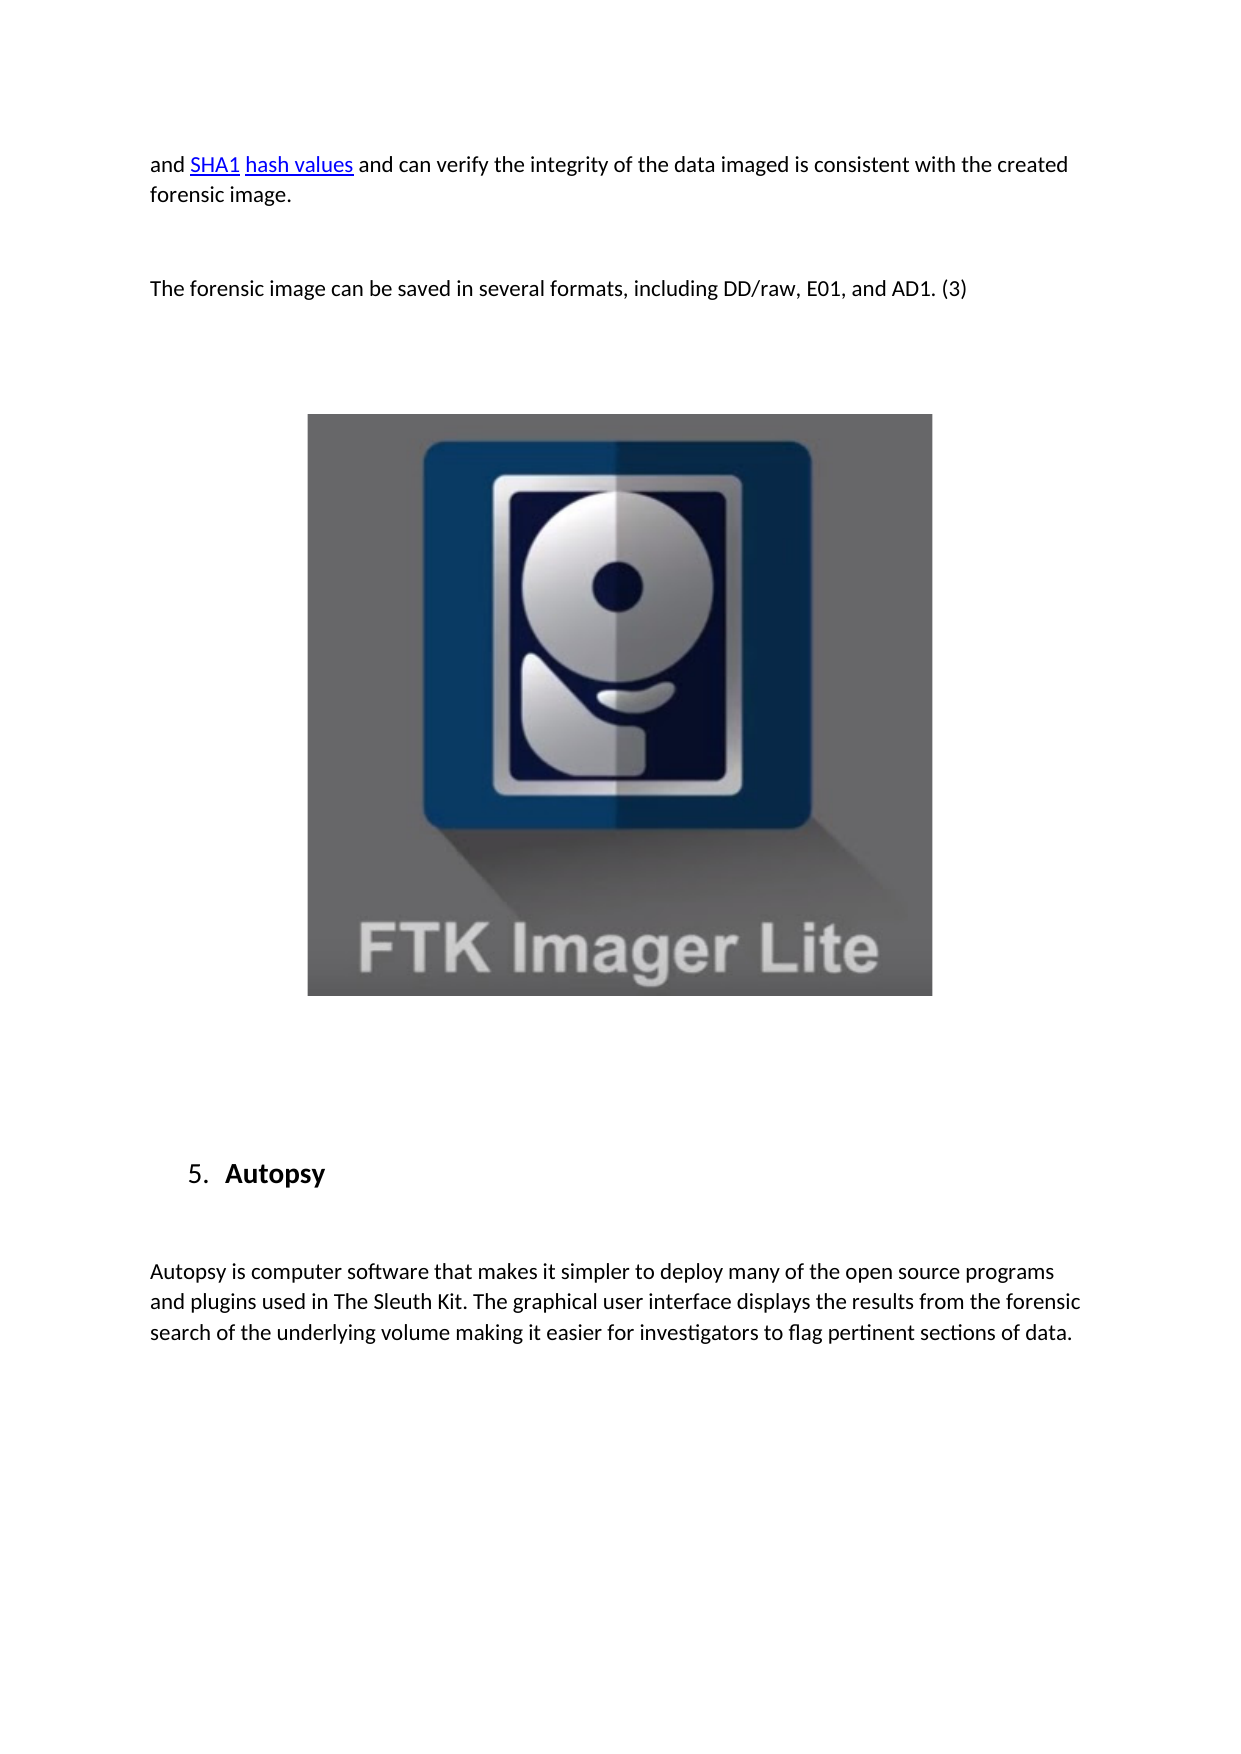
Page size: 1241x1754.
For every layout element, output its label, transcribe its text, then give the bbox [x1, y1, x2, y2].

text Autopsy is computer software that makes it simpler to deploy many of the open source programs and plugins used in The Sleuth Kit. The graphical user interface displays the results from the forensic search of the underlying volume making it easier for investigators to flag pertinent sections of data. [150, 1257, 1090, 1346]
list Autopsy [187, 1155, 1090, 1191]
text The forensic image can be saved in several formats, including DD/raw, E01, and AD1. (3) [150, 274, 1090, 302]
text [150, 150, 1090, 208]
picture [307, 414, 933, 996]
